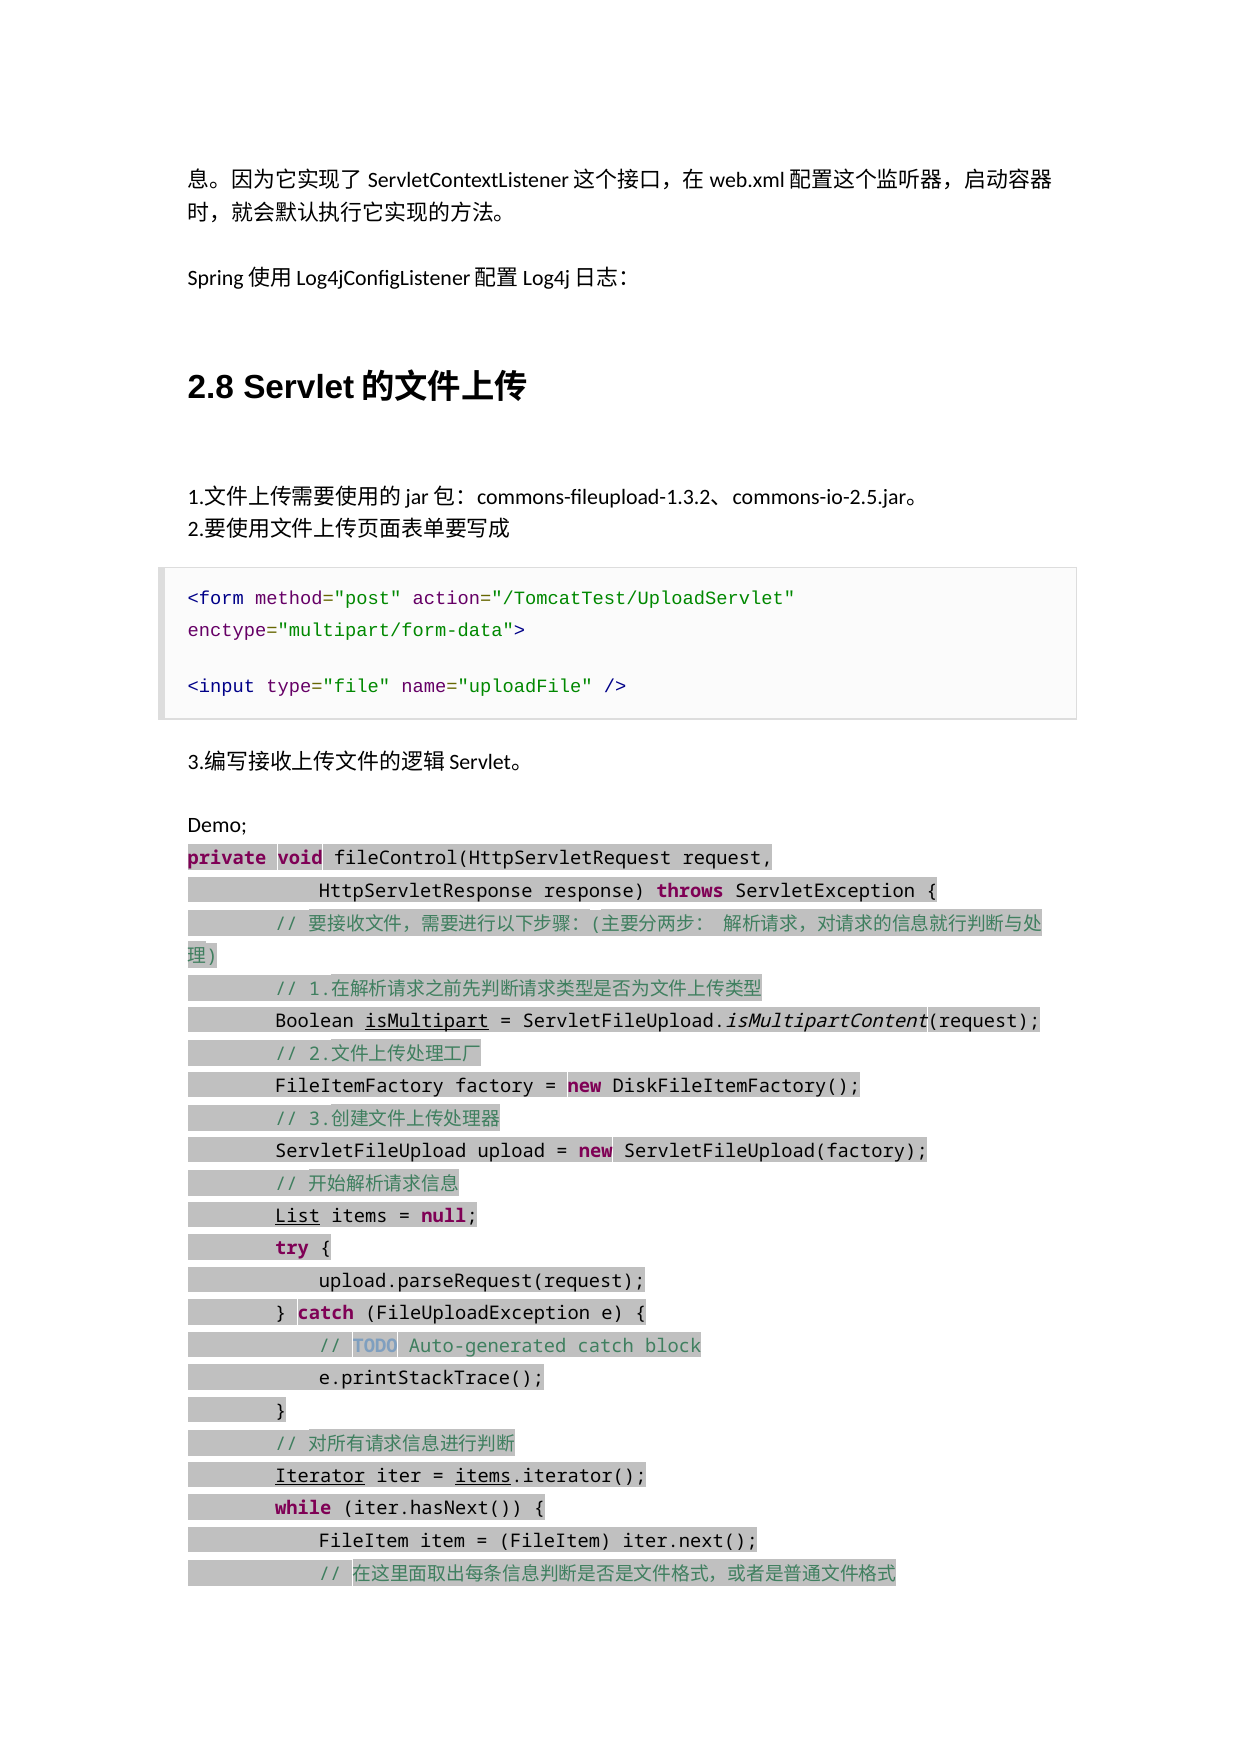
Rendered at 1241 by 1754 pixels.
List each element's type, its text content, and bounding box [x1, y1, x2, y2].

text List items = null; [187, 1198, 1053, 1231]
text // TODO Auto-generated catch block [187, 1328, 1053, 1361]
text Iterator iter = items.iterator(); [187, 1458, 1053, 1491]
list 编写接收上传文件的逻辑Servlet。 [187, 743, 1053, 776]
text // 2.文件上传处理工厂 [187, 1036, 1053, 1068]
text Boolean isMultipart = ServletFileUpload.isMultipartContent(request); [187, 1003, 1053, 1036]
text // 3.创建文件上传处理器 [187, 1101, 1053, 1133]
text ServletFileUpload upload = new ServletFileUpload(factory); [187, 1133, 1053, 1166]
text // 开始解析请求信息 [187, 1166, 1053, 1198]
text } catch (FileUploadException e) { [187, 1296, 1053, 1328]
text // 对所有请求信息进行判断 [187, 1426, 1053, 1458]
text private void fileControl(HttpServletRequest request, [187, 841, 1053, 873]
text upload.parseRequest(request); [187, 1263, 1053, 1296]
list Demo; [187, 808, 1053, 841]
text } [187, 1393, 1053, 1426]
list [187, 162, 1053, 227]
text FileItem item = (FileItem) iter.next(); [187, 1523, 1053, 1556]
text <form method="post" action="/TomcatTest/UploadServlet" enctype="multipart/form-data"> [165, 568, 1076, 648]
text try { [187, 1231, 1053, 1263]
text // 1.在解析请求之前先判断请求类型是否为文件上传类型 [187, 971, 1053, 1003]
text // 在这里面取出每条信息判断是否是文件格式，或者是普通文件格式 [187, 1556, 1053, 1588]
list Spring使用Log4jConfigListener配置Log4j日志： [187, 259, 1053, 292]
text HttpServletResponse response) throws ServletException { [187, 873, 1053, 906]
subtitle 2.8 Servlet的文件上传 [187, 352, 1053, 417]
text e.printStackTrace(); [187, 1361, 1053, 1393]
text FileItemFactory factory = new DiskFileItemFactory(); [187, 1068, 1053, 1101]
text // 要接收文件，需要进行以下步骤：(主要分两步： 解析请求，对请求的信息就行判断与处理) [187, 906, 1053, 971]
text while (iter.hasNext()) { [187, 1491, 1053, 1523]
list 要使用文件上传页面表单要写成 [187, 511, 1053, 543]
list 文件上传需要使用的jar包：commons-fileupload-1.3.2、commons-io-2.5.jar。 [187, 478, 1053, 511]
text <input type="file" name="uploadFile" /> [165, 655, 1076, 718]
